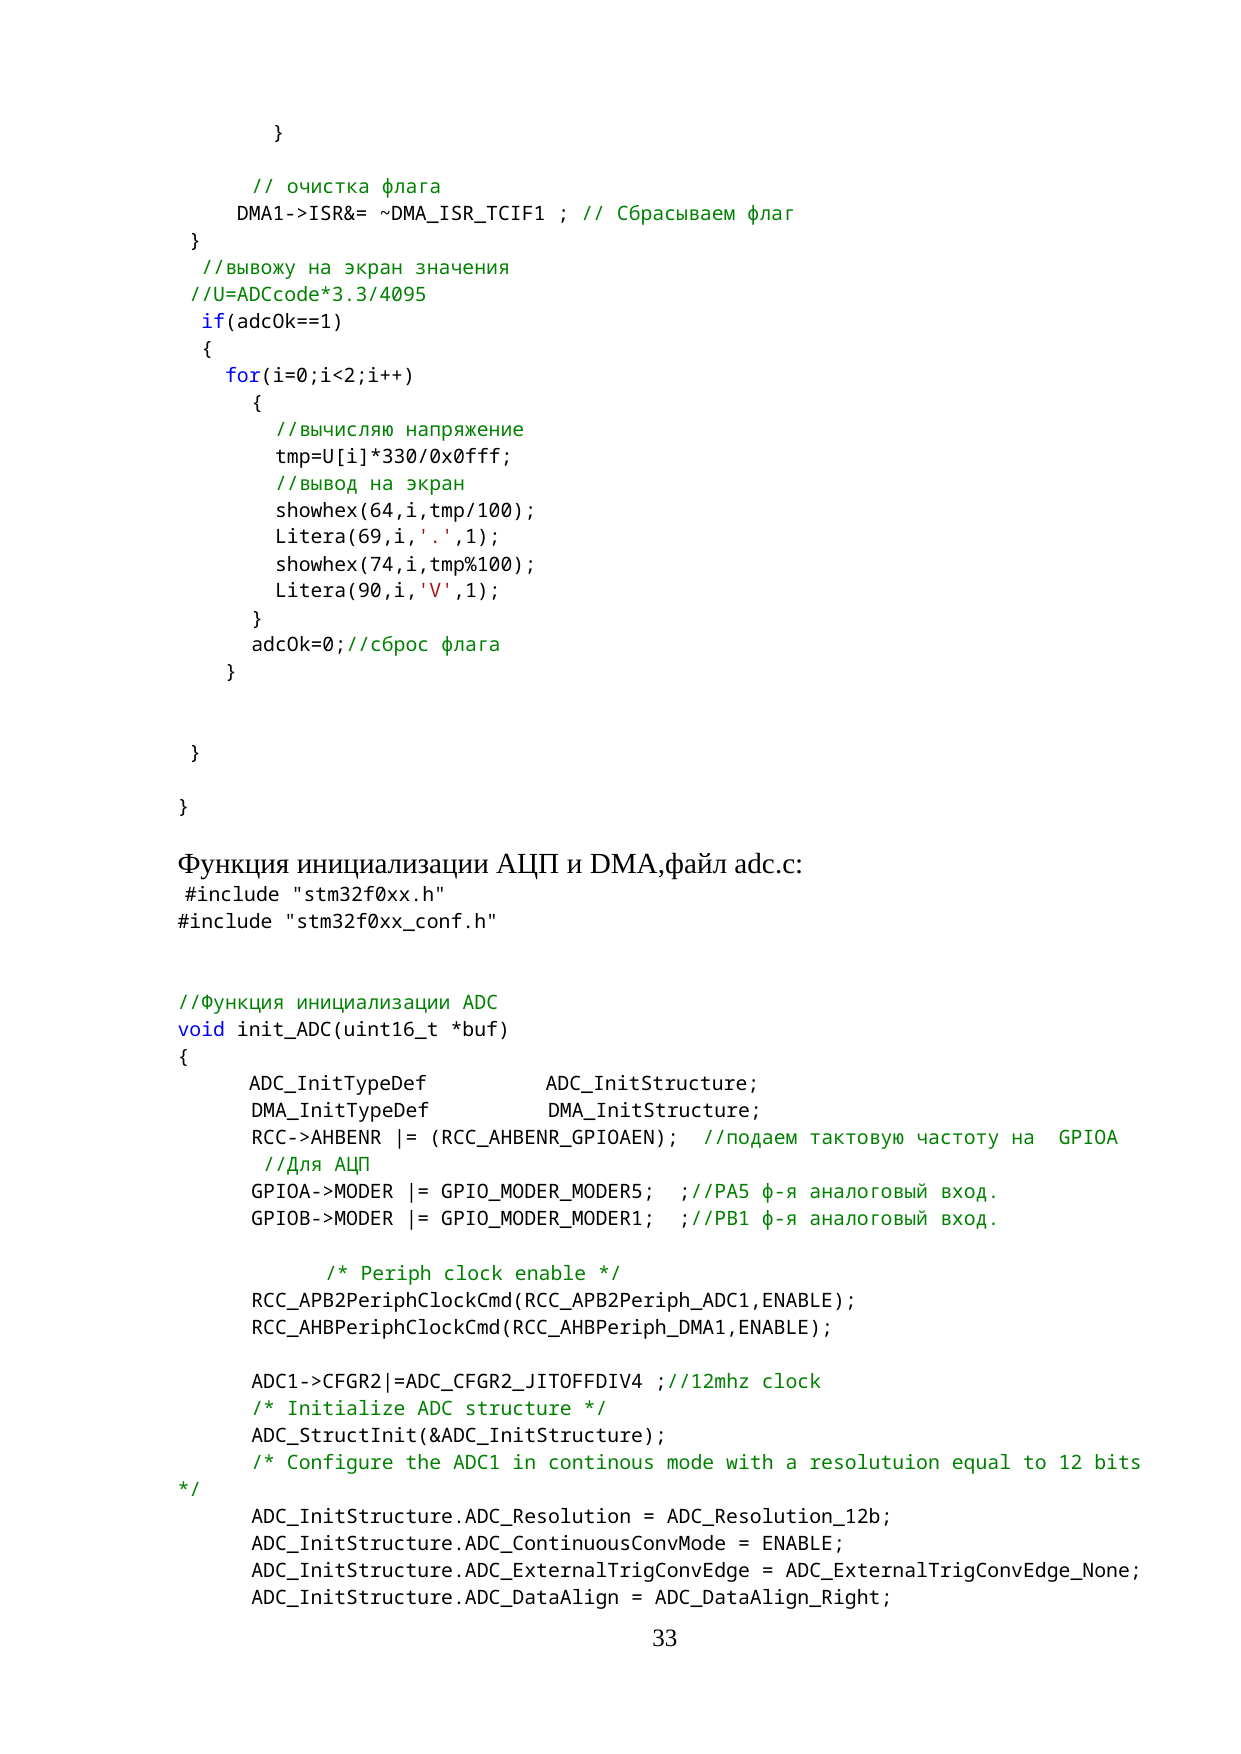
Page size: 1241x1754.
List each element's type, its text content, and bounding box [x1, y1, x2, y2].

text ADC_StructInit(&ADC_InitStructure); [177, 1421, 1152, 1448]
text //Для АЦП [177, 1150, 1152, 1177]
text //Функция инициализации ADC [177, 988, 1152, 1015]
text { [177, 1042, 1152, 1069]
text ADC1->CFGR2|=ADC_CFGR2_JITOFFDIV4 ;//12mhz clock [177, 1367, 1152, 1394]
text } [177, 604, 1152, 631]
text /* Configure the ADC1 in continous mode with a resolutuion equal to 12 bits */ [177, 1448, 1152, 1502]
text for(i=0;i<2;i++) [177, 361, 1152, 388]
text } [177, 739, 1152, 766]
text // очистка флага [177, 172, 1152, 199]
text DMA_InitTypeDef DMA_InitStructure; [177, 1096, 1152, 1123]
text //вывожу на экран значения [177, 253, 1152, 280]
text } [177, 658, 1152, 685]
text } [177, 793, 1152, 819]
text GPIOB->MODER |= GPIO_MODER_MODER1; ;//PB1 ф-я аналоговый вход. [177, 1204, 1152, 1231]
text { [177, 334, 1152, 361]
text adcOk=0;//сброс флага [177, 631, 1152, 658]
text /* Periph clock enable */ [177, 1259, 1152, 1287]
text ADC_InitStructure.ADC_ContinuousConvMode = ENABLE; [177, 1529, 1152, 1556]
text { [177, 388, 1152, 415]
text #include "stm32f0xx_conf.h" [177, 907, 1152, 934]
text //вычисляю напряжение [177, 415, 1152, 442]
text DMA1->ISR&= ~DMA_ISR_TCIF1 ; // Сбрасываем флаг [177, 199, 1152, 226]
text GPIOA->MODER |= GPIO_MODER_MODER5; ;//PA5 ф-я аналоговый вход. [177, 1177, 1152, 1204]
text Litera(69,i,'.',1); [177, 523, 1152, 550]
text //вывод на экран [177, 469, 1152, 496]
text ADC_InitStructure.ADC_DataAlign = ADC_DataAlign_Right; [177, 1583, 1152, 1610]
text tmp=U[i]*330/0x0fff; [177, 442, 1152, 469]
text ADC_InitStructure.ADC_ExternalTrigConvEdge = ADC_ExternalTrigConvEdge_None; [177, 1556, 1152, 1583]
text #include "stm32f0xx.h" [177, 880, 1152, 907]
text } [177, 226, 1152, 253]
text RCC_AHBPeriphClockCmd(RCC_AHBPeriph_DMA1,ENABLE); [177, 1313, 1152, 1341]
text Функция инициализации АЦП и DMA,файл adc.c: [177, 847, 1152, 880]
text Litera(90,i,'V',1); [177, 577, 1152, 604]
text RCC->AHBENR |= (RCC_AHBENR_GPIOAEN); //подаем тактовую частоту на GPIOA [177, 1123, 1152, 1150]
text ADC_InitTypeDef ADC_InitStructure; [177, 1069, 1152, 1096]
text showhex(64,i,tmp/100); [177, 496, 1152, 523]
text RCC_APB2PeriphClockCmd(RCC_APB2Periph_ADC1,ENABLE); [177, 1287, 1152, 1313]
text void init_ADC(uint16_t *buf) [177, 1015, 1152, 1042]
text } [177, 118, 1152, 172]
text showhex(74,i,tmp%100); [177, 550, 1152, 577]
text if(adcOk==1) [177, 307, 1152, 334]
text //U=ADCcode*3.3/4095 [177, 280, 1152, 307]
text /* Initialize ADC structure */ [177, 1394, 1152, 1421]
text ADC_InitStructure.ADC_Resolution = ADC_Resolution_12b; [177, 1502, 1152, 1529]
